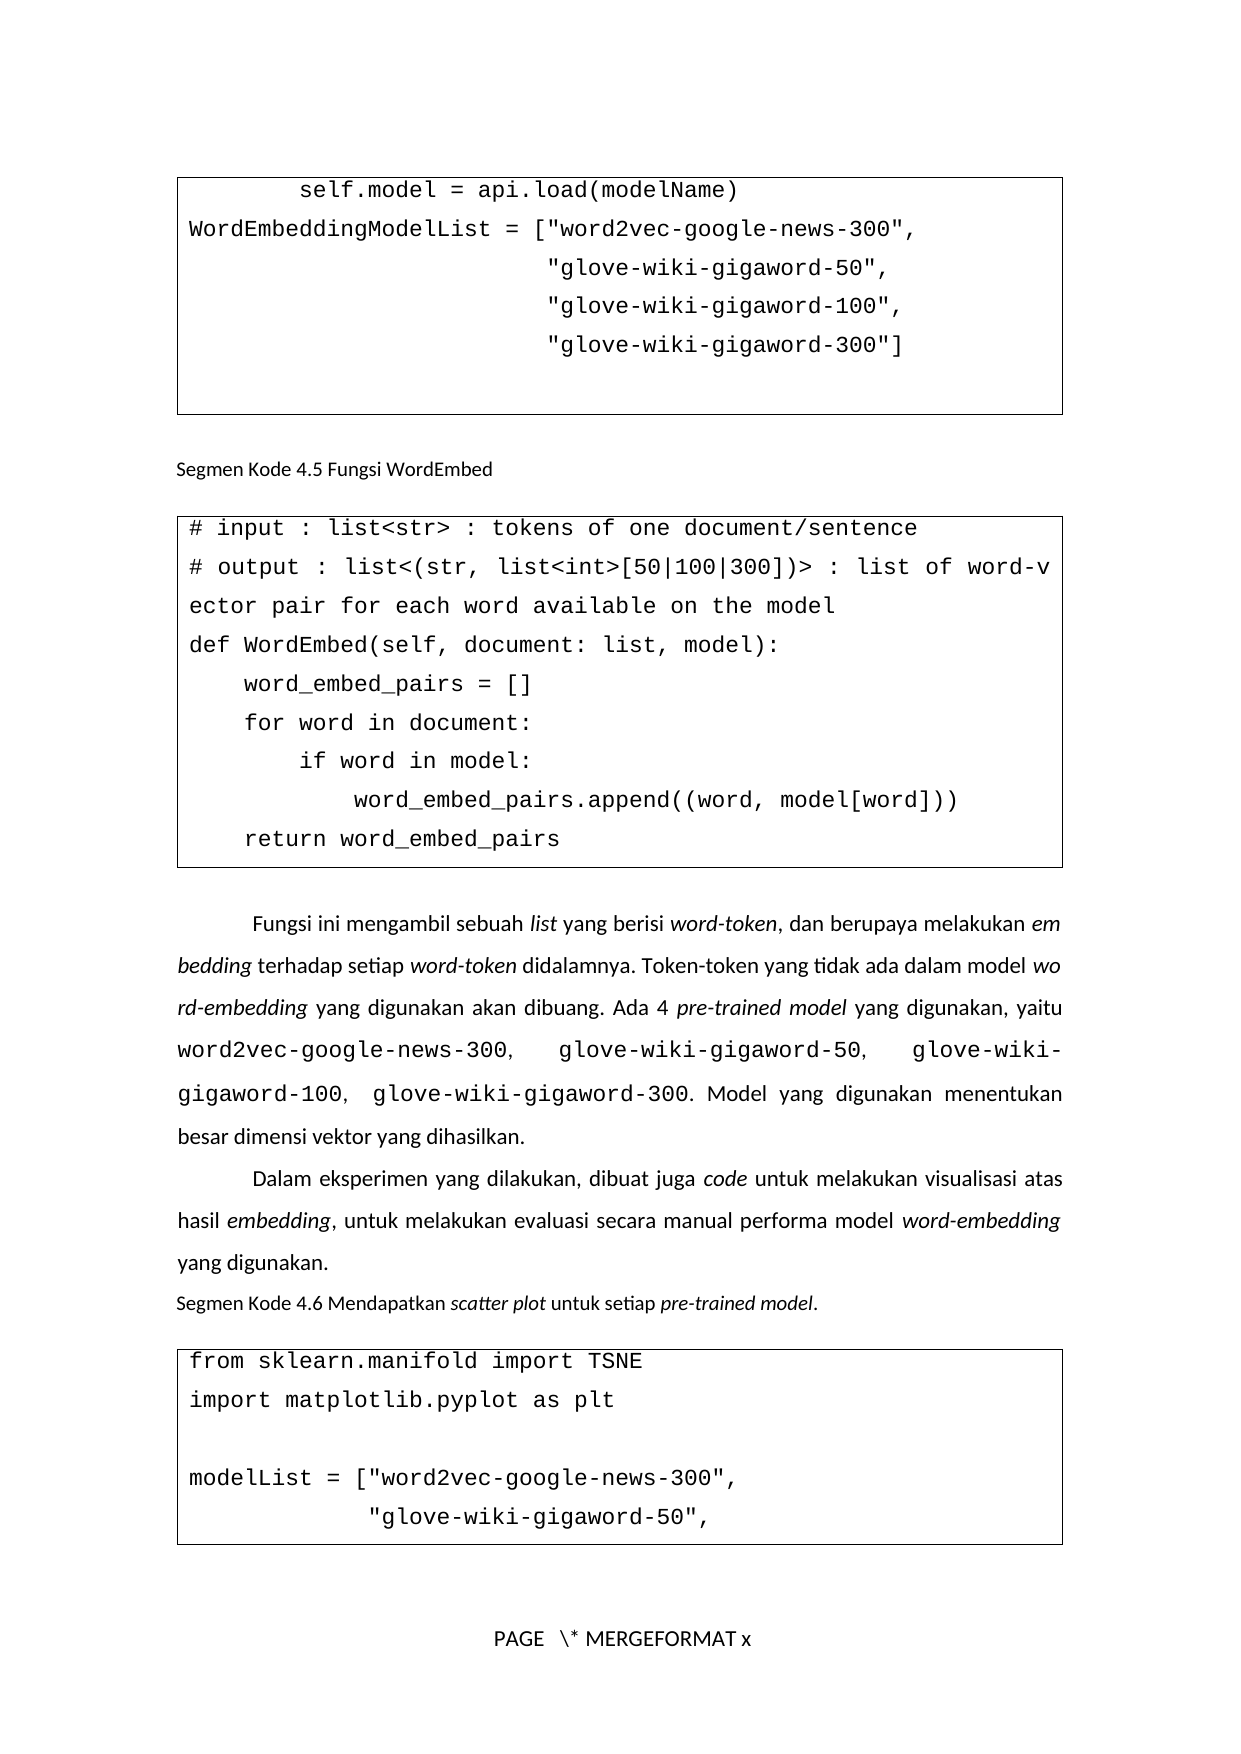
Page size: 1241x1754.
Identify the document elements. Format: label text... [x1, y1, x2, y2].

text Segmen Kode 4.6 Mendapatkan scatter plot untuk setiap pre-trained model. [176, 1290, 1063, 1315]
text Segmen Kode 4.5 Fungsi WordEmbed [176, 457, 1063, 482]
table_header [178, 178, 1062, 414]
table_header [178, 1350, 1062, 1544]
text Dalam eksperimen yang dilakukan, dibuat juga code untuk melakukan visualisasi atas hasil embedding, untuk melakukan evaluasi secara manual performa model word-embedding yang digunakan. [177, 1164, 1063, 1276]
text Fungsi ini mengambil sebuah list yang berisi word-token, dan berupaya melakukan embedding terhadap setiap word-token didalamnya. Token-token yang tidak ada dalam model word-embedding yang digunakan akan dibuang. Ada 4 pre-trained model yang digunakan, yaitu word2vec-google-news-300, glove-wiki-gigaword-50, glove-wiki-gigaword-100, glove-wiki-gigaword-300. Model yang digunakan menentukan besar dimensi vektor yang dihasilkan. [177, 909, 1063, 1150]
table_header # input : list<str> : tokens of one document/sentence # output : list<(str, list<int>[50|100|300])> : list of word-vector pair for each word available on the model def WordEmbed(self, document: list, model): word_embed_pairs = [] for word in document: if word in model: word_embed_pairs.append((word, model[word])) return word_embed_pairs [178, 517, 1062, 867]
